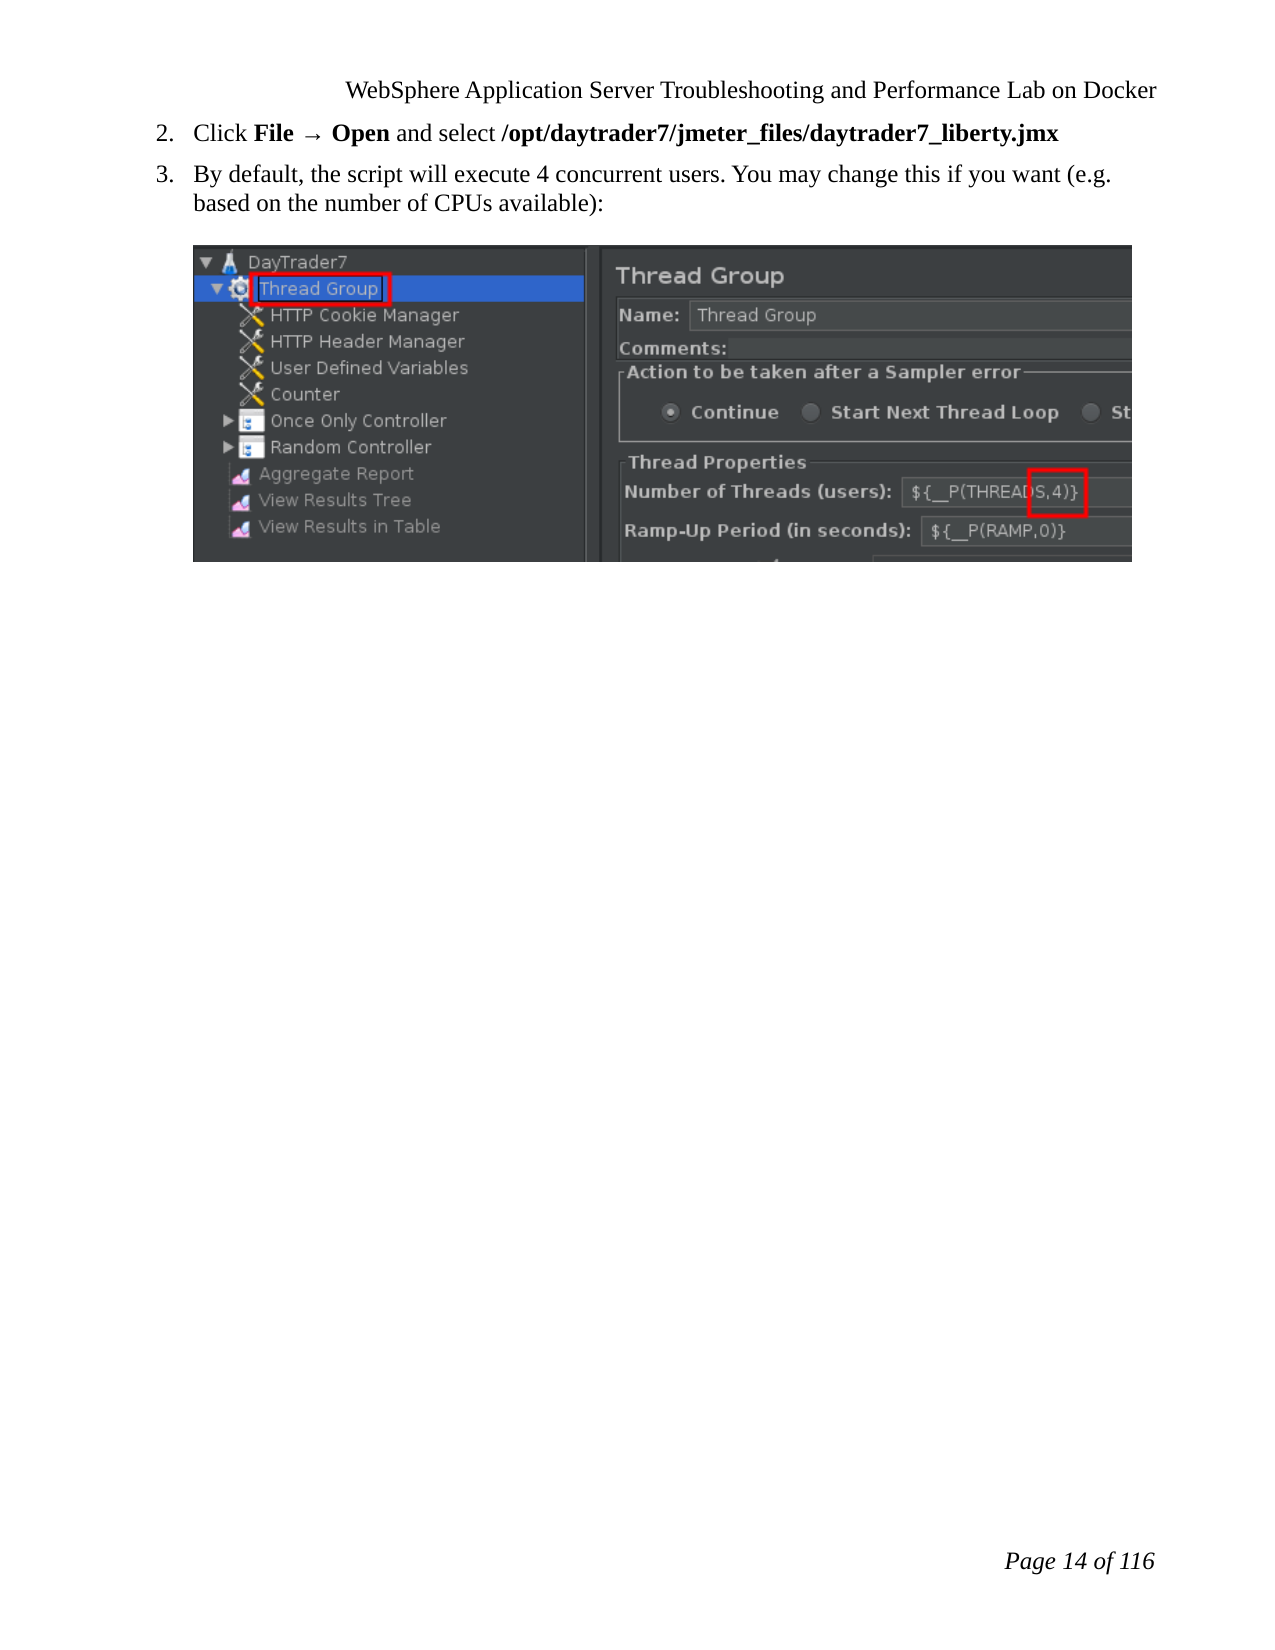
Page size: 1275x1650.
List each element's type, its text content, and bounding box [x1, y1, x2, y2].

list Click File → Open and select /opt/daytrader7/jmeter_files/daytrader7_liberty.jmx [156, 118, 1157, 147]
picture [193, 245, 1132, 562]
